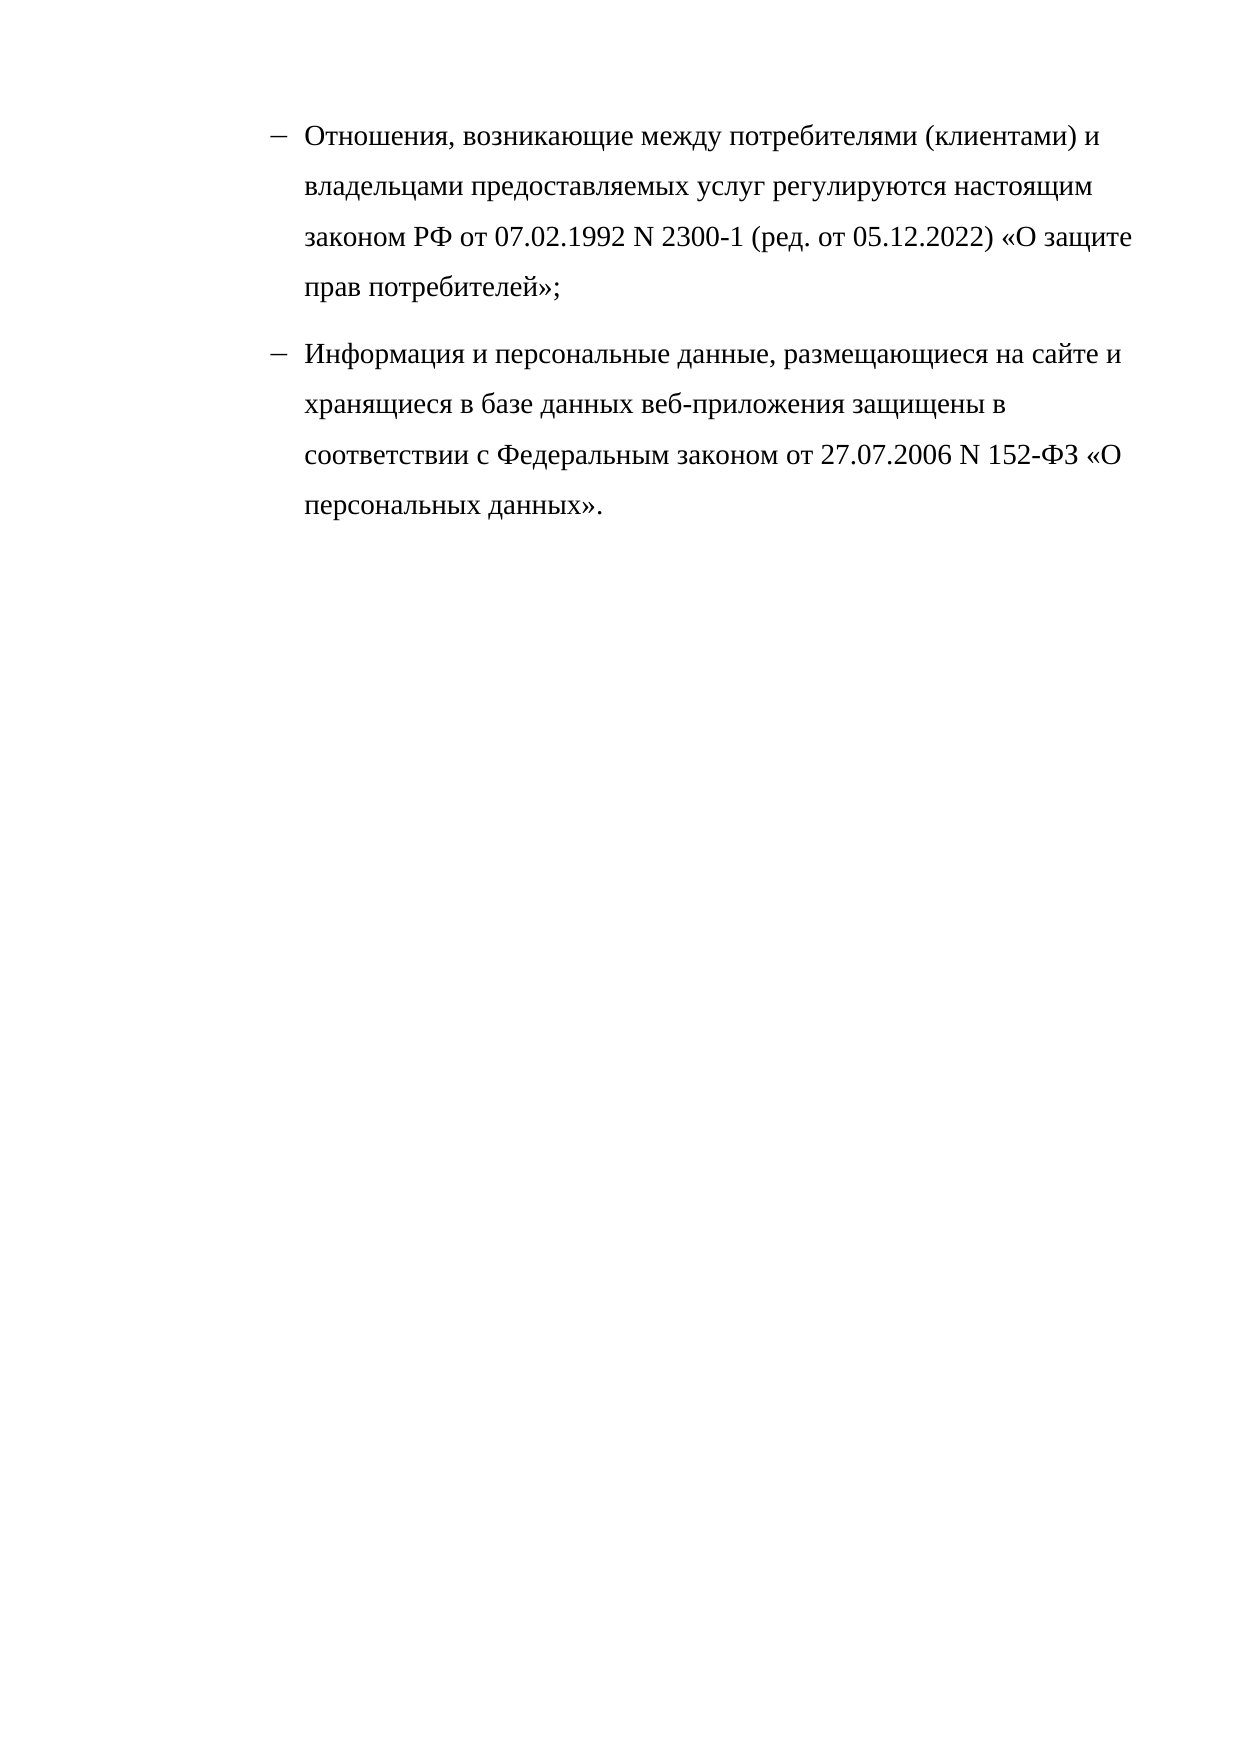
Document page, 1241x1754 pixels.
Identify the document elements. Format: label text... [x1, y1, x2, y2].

text Отношения, возникающие между потребителями (клиентами) и владельцами предоставляемых услуг регулируются настоящим законом РФ от 07.02.1992 N 2300-1 (ред. от 05.12.2022) «О защите прав потребителей»; [267, 118, 1152, 303]
text Информация и персональные данные, размещающиеся на сайте и хранящиеся в базе данных веб-приложения защищены в соответствии с Федеральным законом от 27.07.2006 N 152-ФЗ «О персональных данных». [267, 336, 1152, 521]
